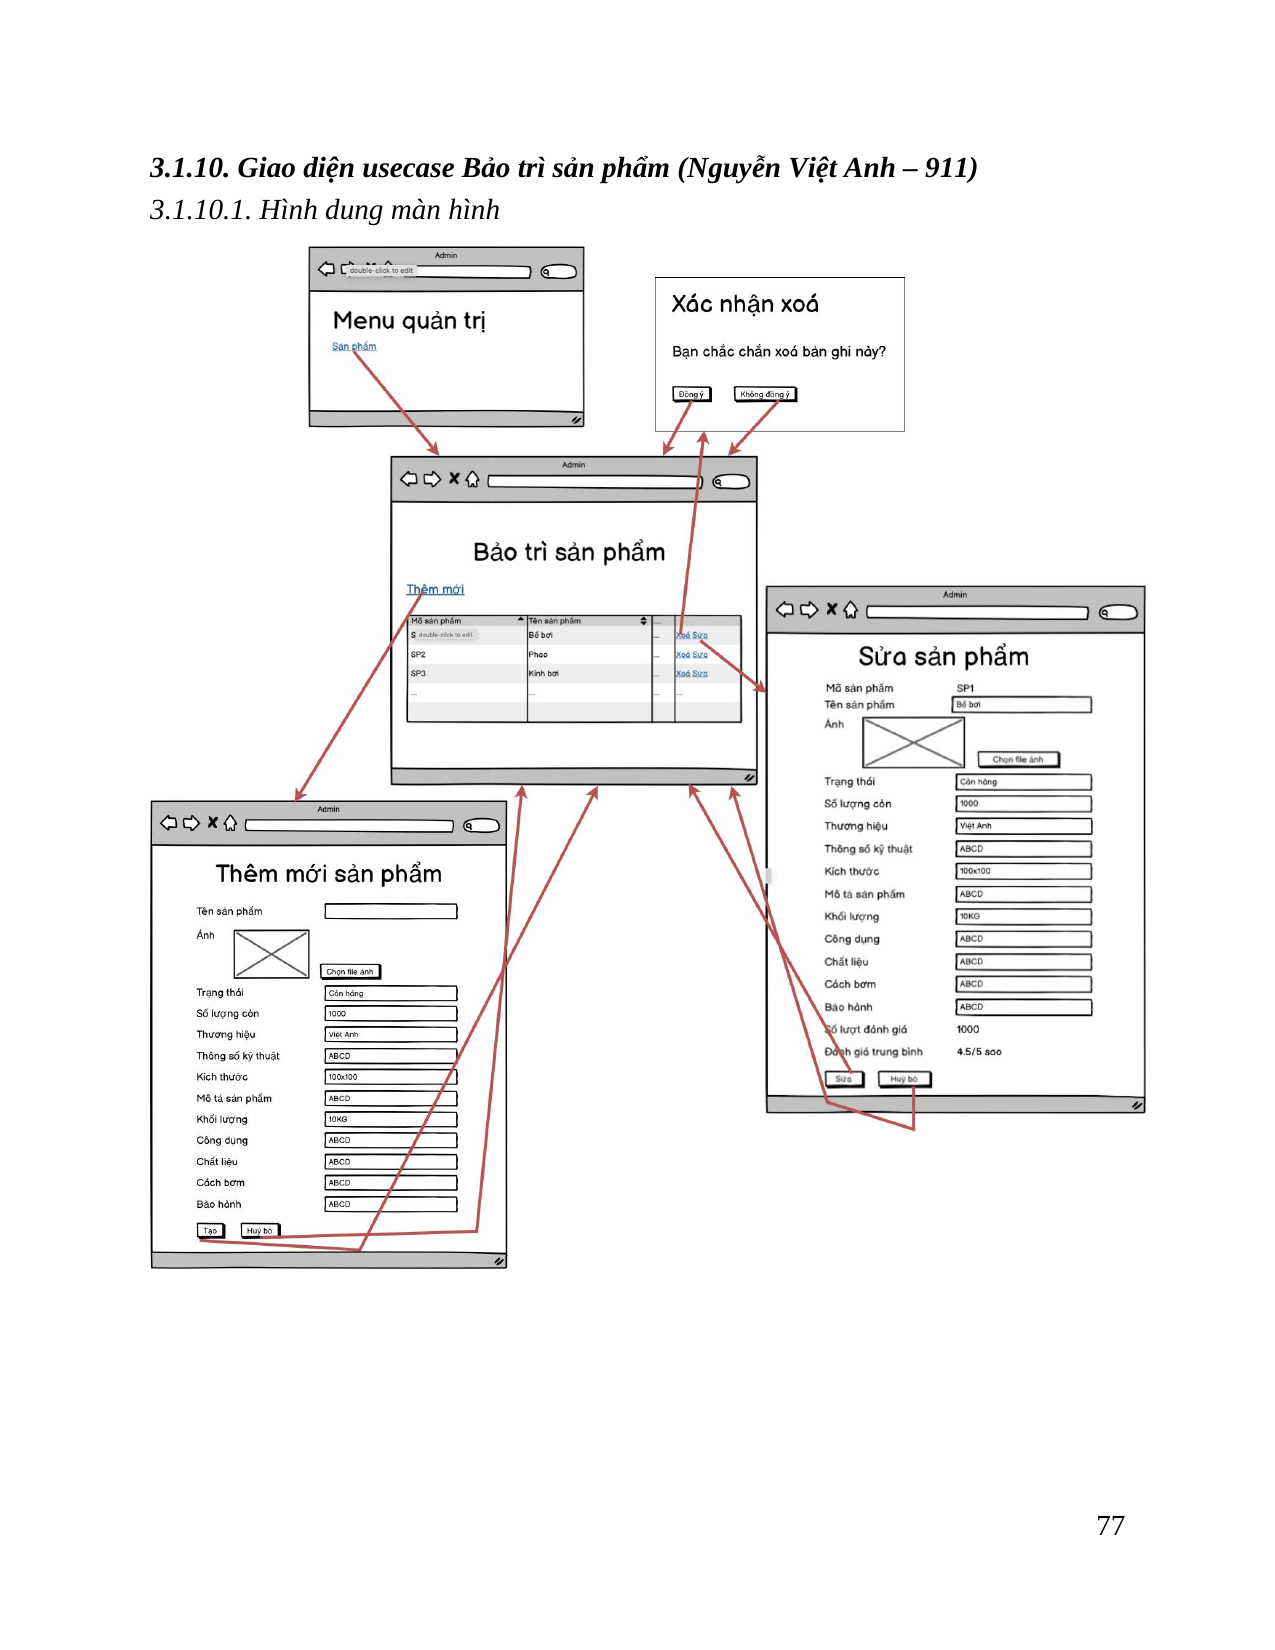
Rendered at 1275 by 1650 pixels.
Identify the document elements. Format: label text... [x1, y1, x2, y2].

picture [150, 246, 1146, 1269]
subtitle Hình dung màn hình [150, 192, 1125, 225]
subtitle Giao diện usecase Bảo trì sản phẩm (Nguyễn Việt Anh – 911) [150, 150, 1125, 183]
